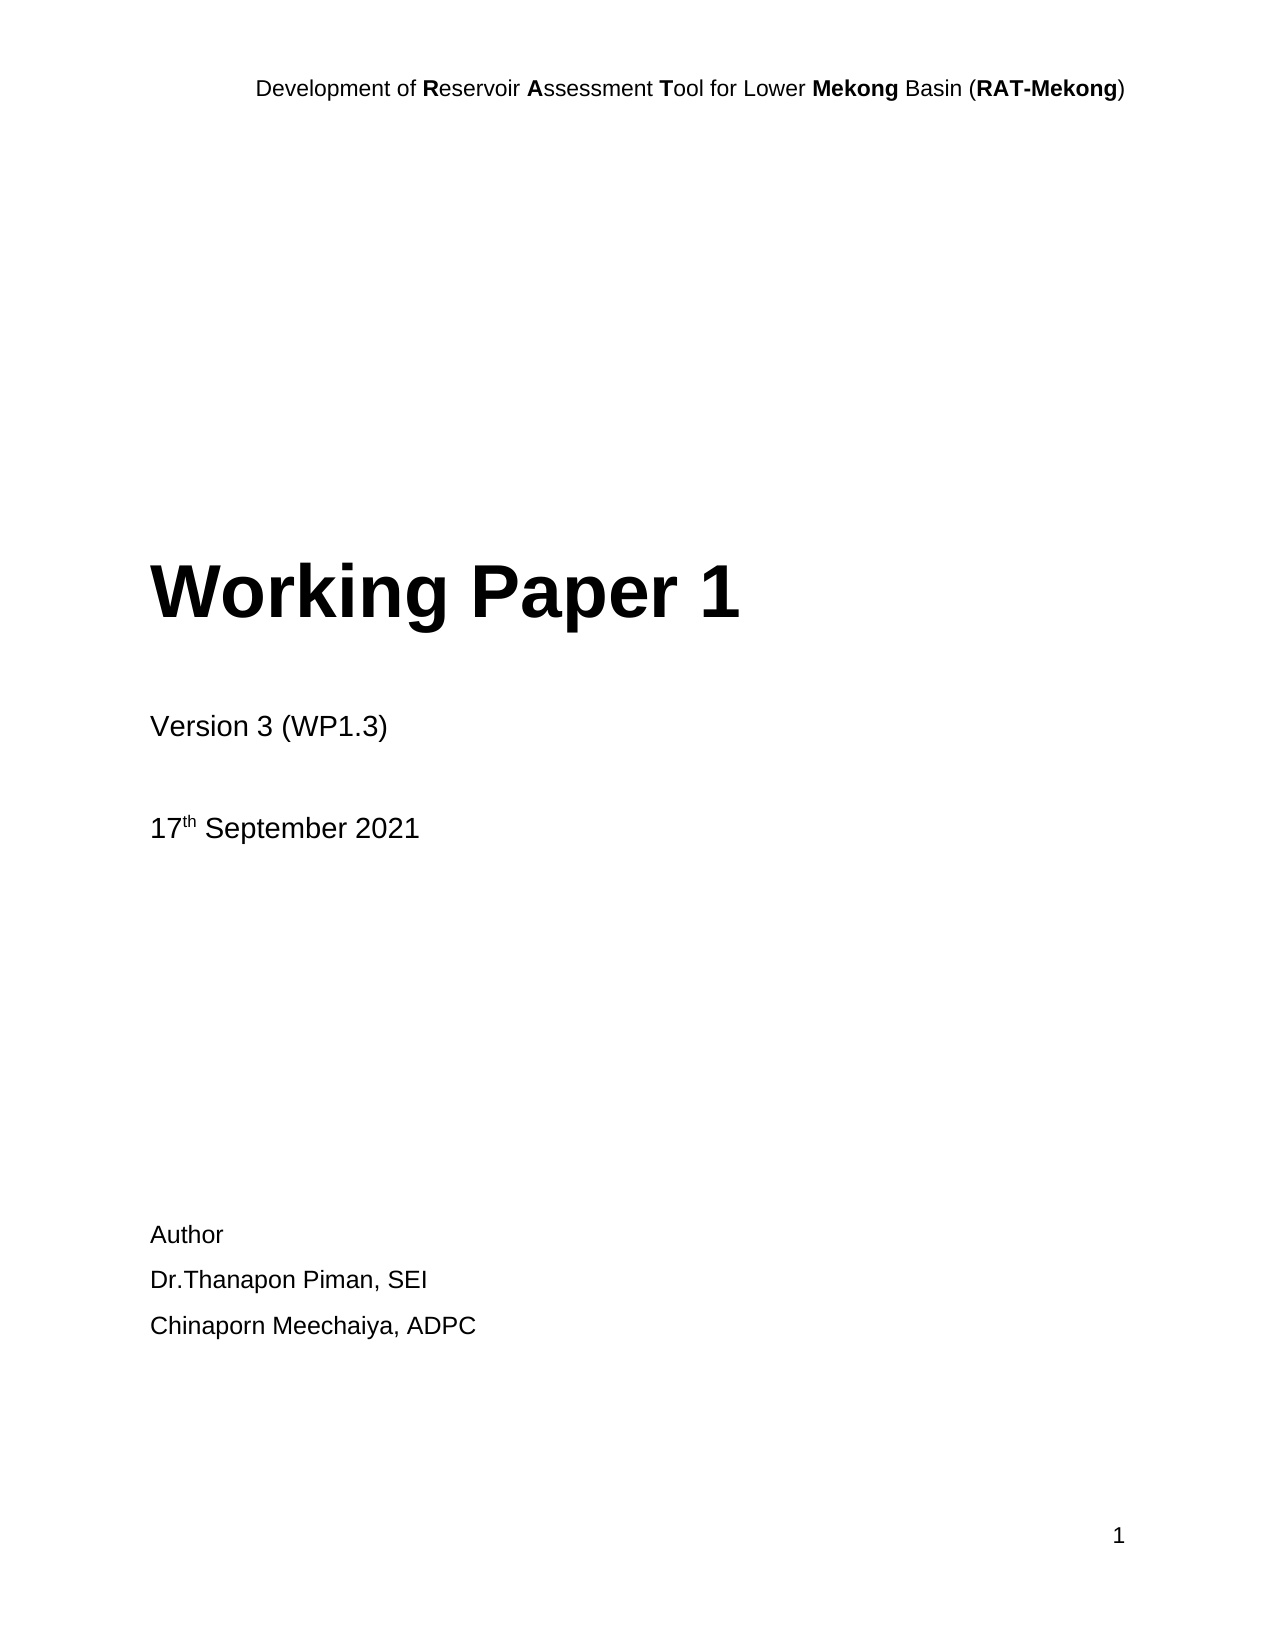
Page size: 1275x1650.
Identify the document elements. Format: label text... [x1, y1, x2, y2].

text Dr.Thanapon Piman, SEI [150, 1265, 1125, 1294]
text 17th September 2021 [150, 811, 1125, 845]
text Working Paper 1 [150, 547, 1125, 633]
text Version 3 (WP1.3) [150, 709, 1125, 743]
text Author [150, 1220, 1125, 1248]
text Chinaporn Meechaiya, ADPC [150, 1311, 1125, 1339]
